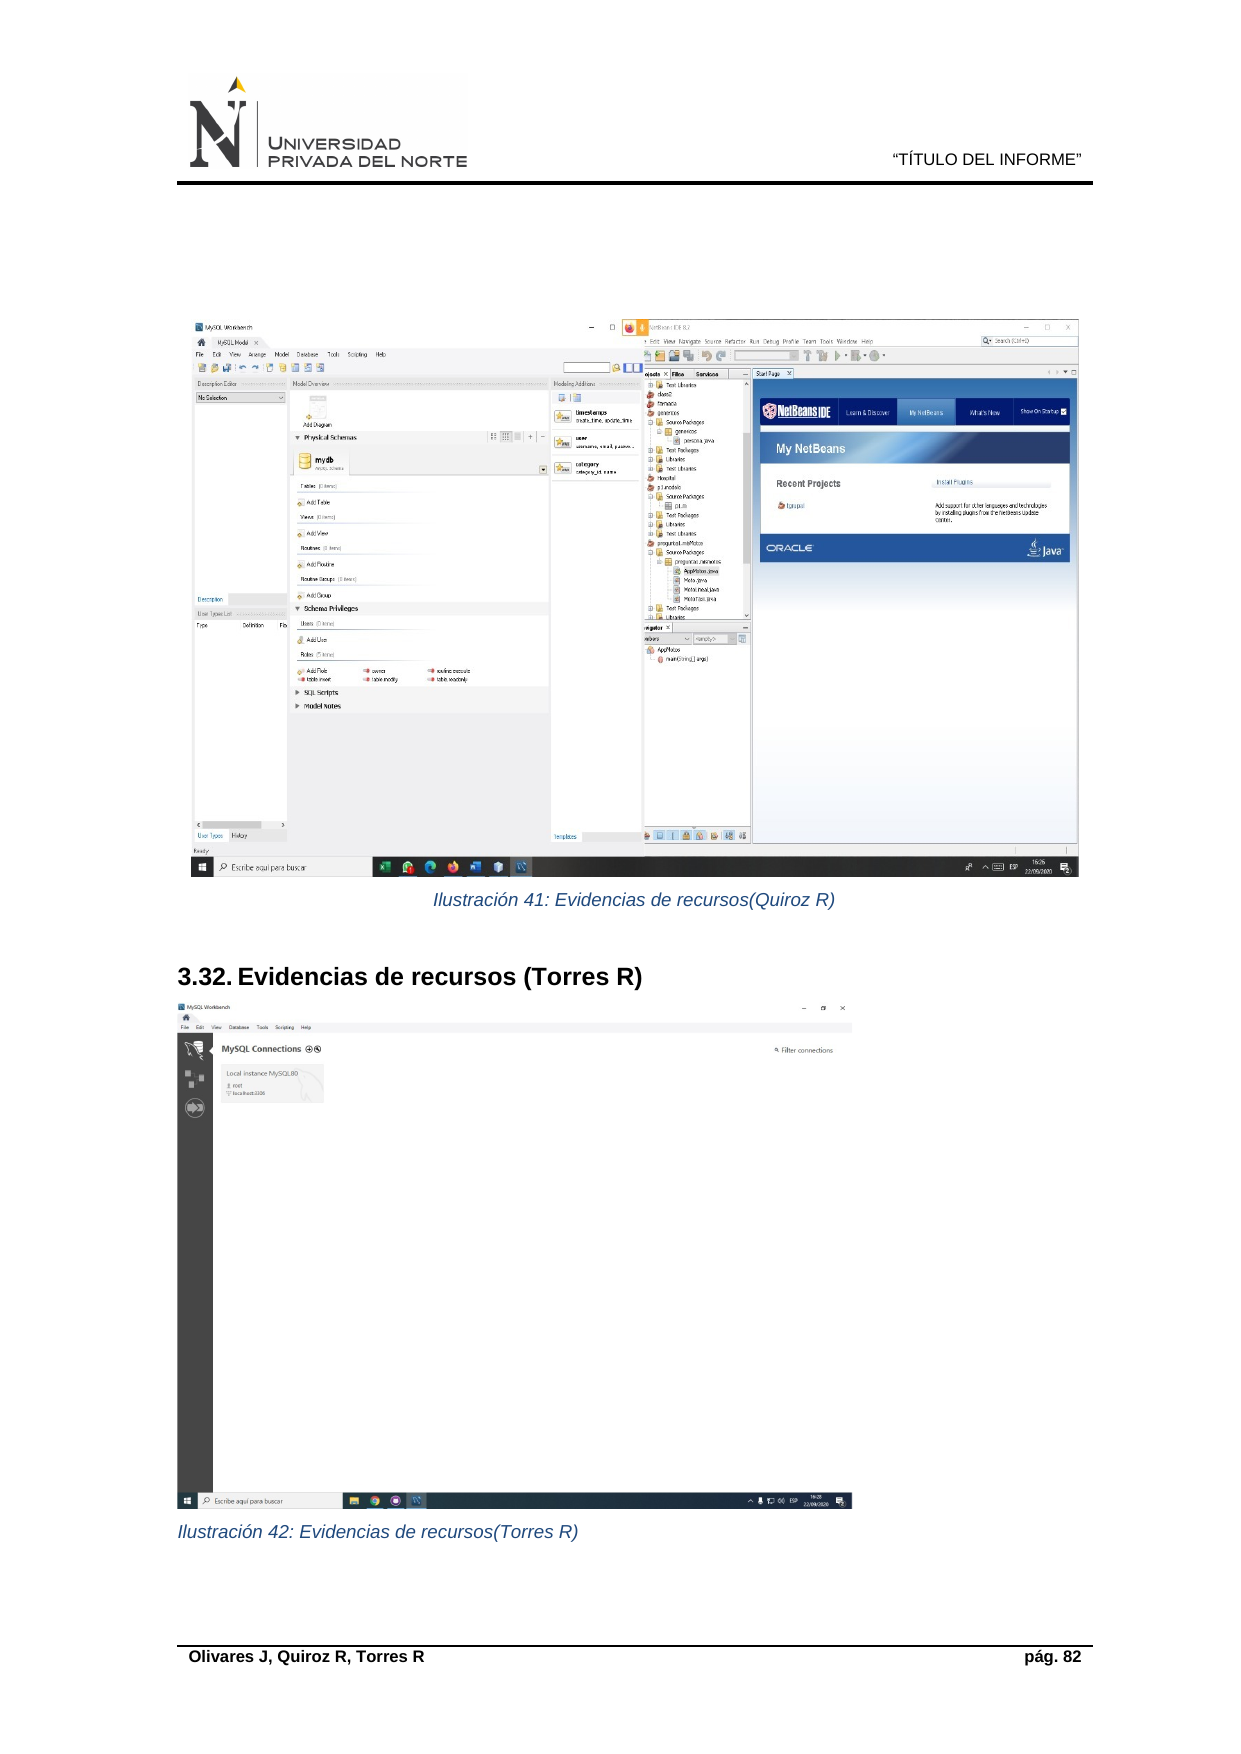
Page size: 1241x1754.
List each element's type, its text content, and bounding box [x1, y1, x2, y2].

picture [191, 319, 1079, 877]
subtitle Evidencias de recursos (Torres R) [177, 961, 1092, 990]
picture [188, 73, 469, 169]
text Ilustración 42: Evidencias de recursos(Torres R) [177, 1521, 1092, 1542]
picture [177, 1002, 853, 1509]
text Ilustración 41: Evidencias de recursos(Quiroz R) [177, 889, 1092, 910]
